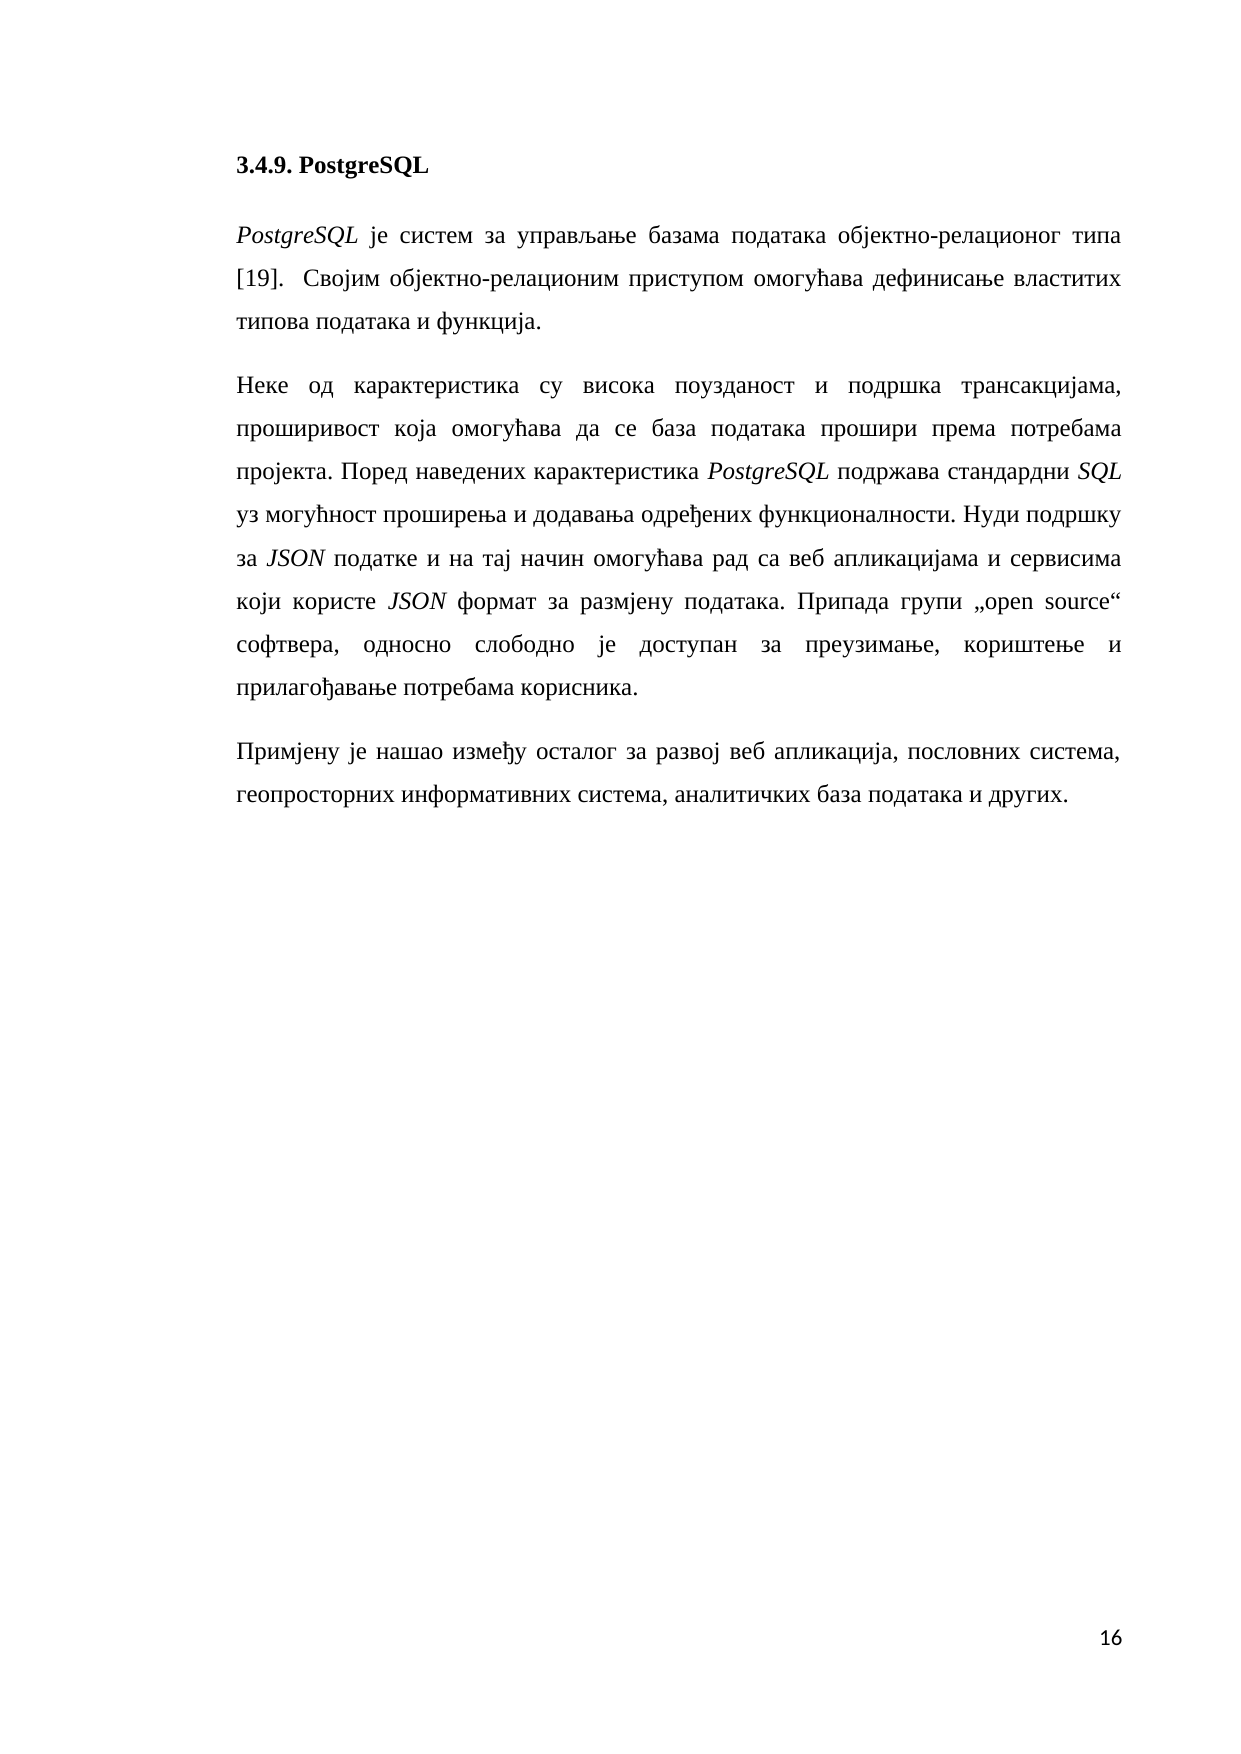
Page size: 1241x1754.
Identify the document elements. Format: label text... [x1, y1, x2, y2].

text Неке од карактеристика су висока поузданост и подршка трансакцијама, проширивост која омогућава да се база података прошири према потребама пројекта. Поред наведених карактеристика PostgreSQL подржава стандардни SQL уз могућност проширења и додавања одређених функционалности. Нуди подршку за JSON податке и на тај начин омогућава рад са веб апликацијама и сервисима који користе JSON формат за размјену података. Припада групи „open source“ софтвера, односно слободно је доступан за преузимање, кориштење и прилагођавање потребама корисника. [236, 370, 1122, 701]
text Примјену је нашао између осталог за развој веб апликација, пословних система, геопросторних информативних система, аналитичких база података и других. [236, 736, 1122, 808]
text PostgreSQL је систем за управљање базама података објектно-релационог типа [19]. Својим објектно-релационим приступом омогућава дефинисање властитих типова података и функција. [236, 220, 1122, 335]
subtitle 3.4.9. PostgreSQL [236, 150, 1122, 179]
